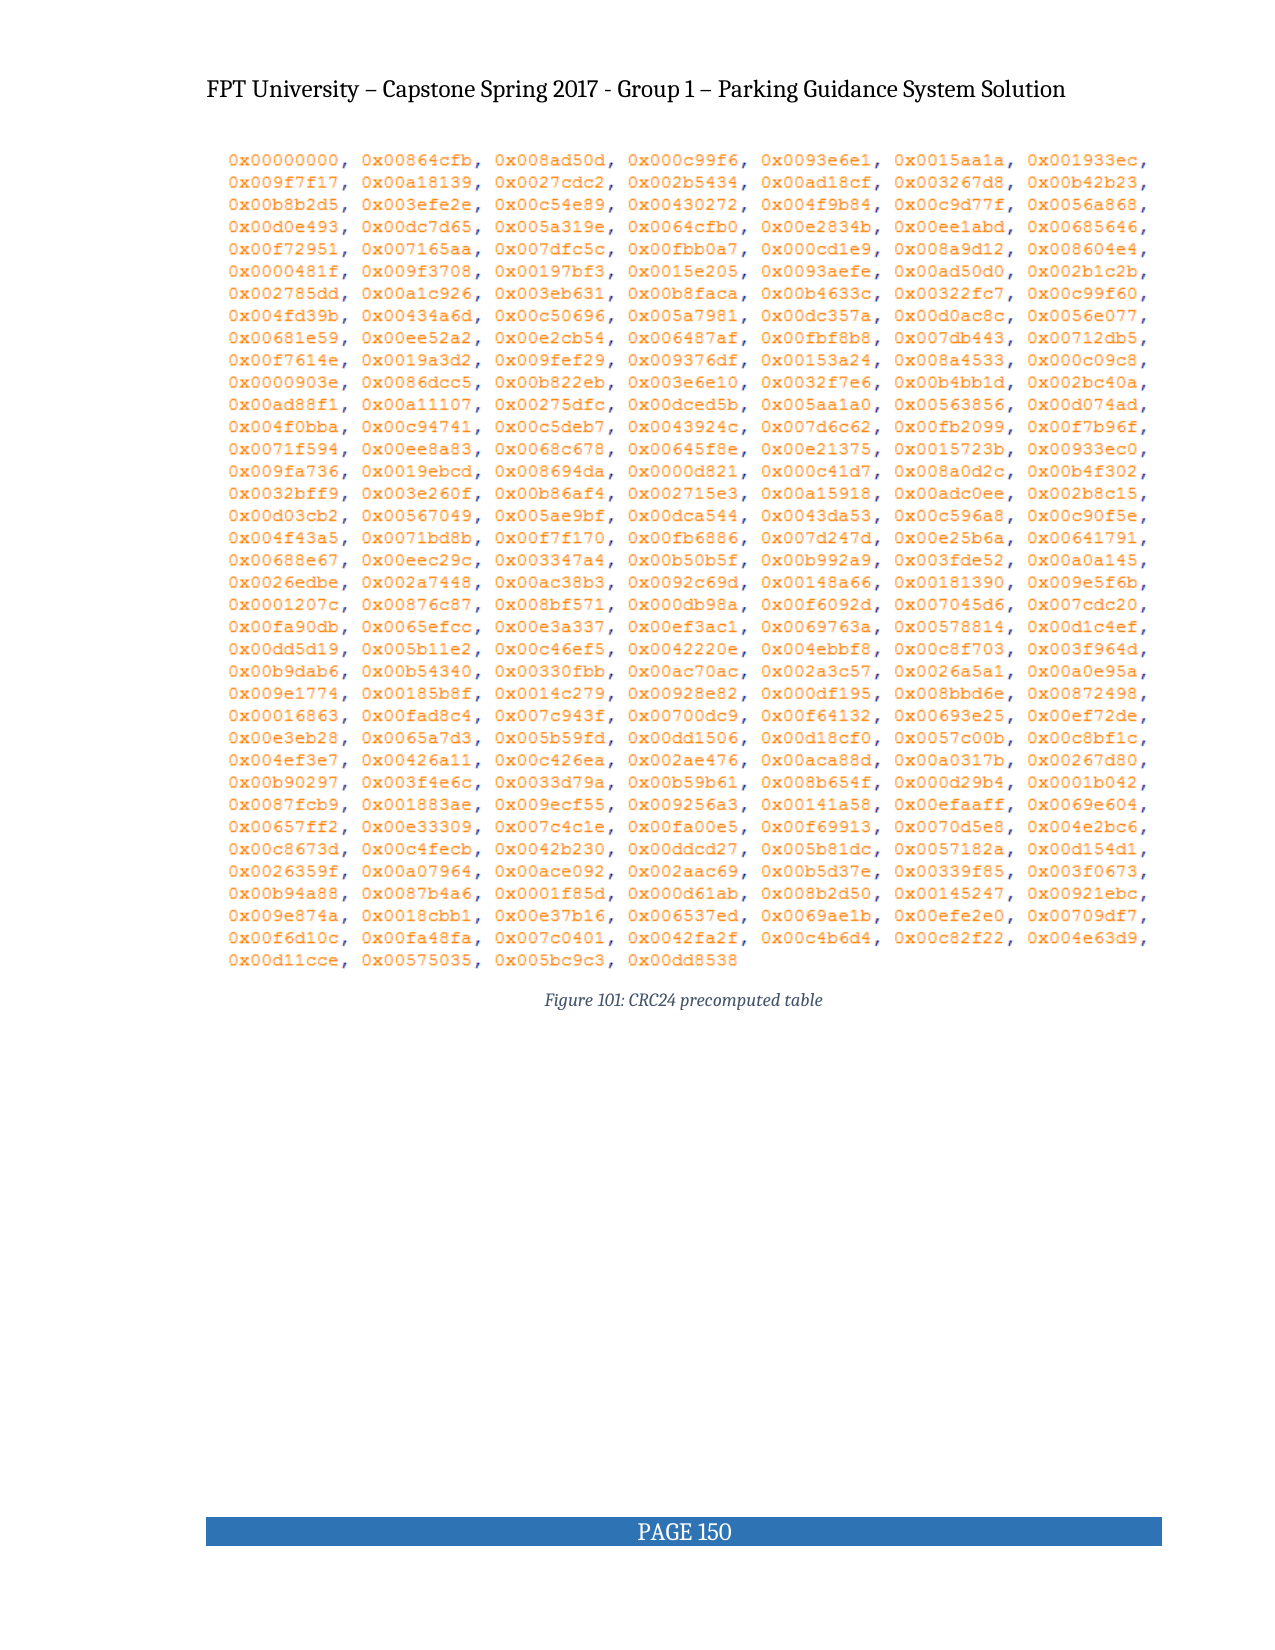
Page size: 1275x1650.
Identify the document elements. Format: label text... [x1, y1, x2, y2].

picture [206, 150, 1163, 974]
